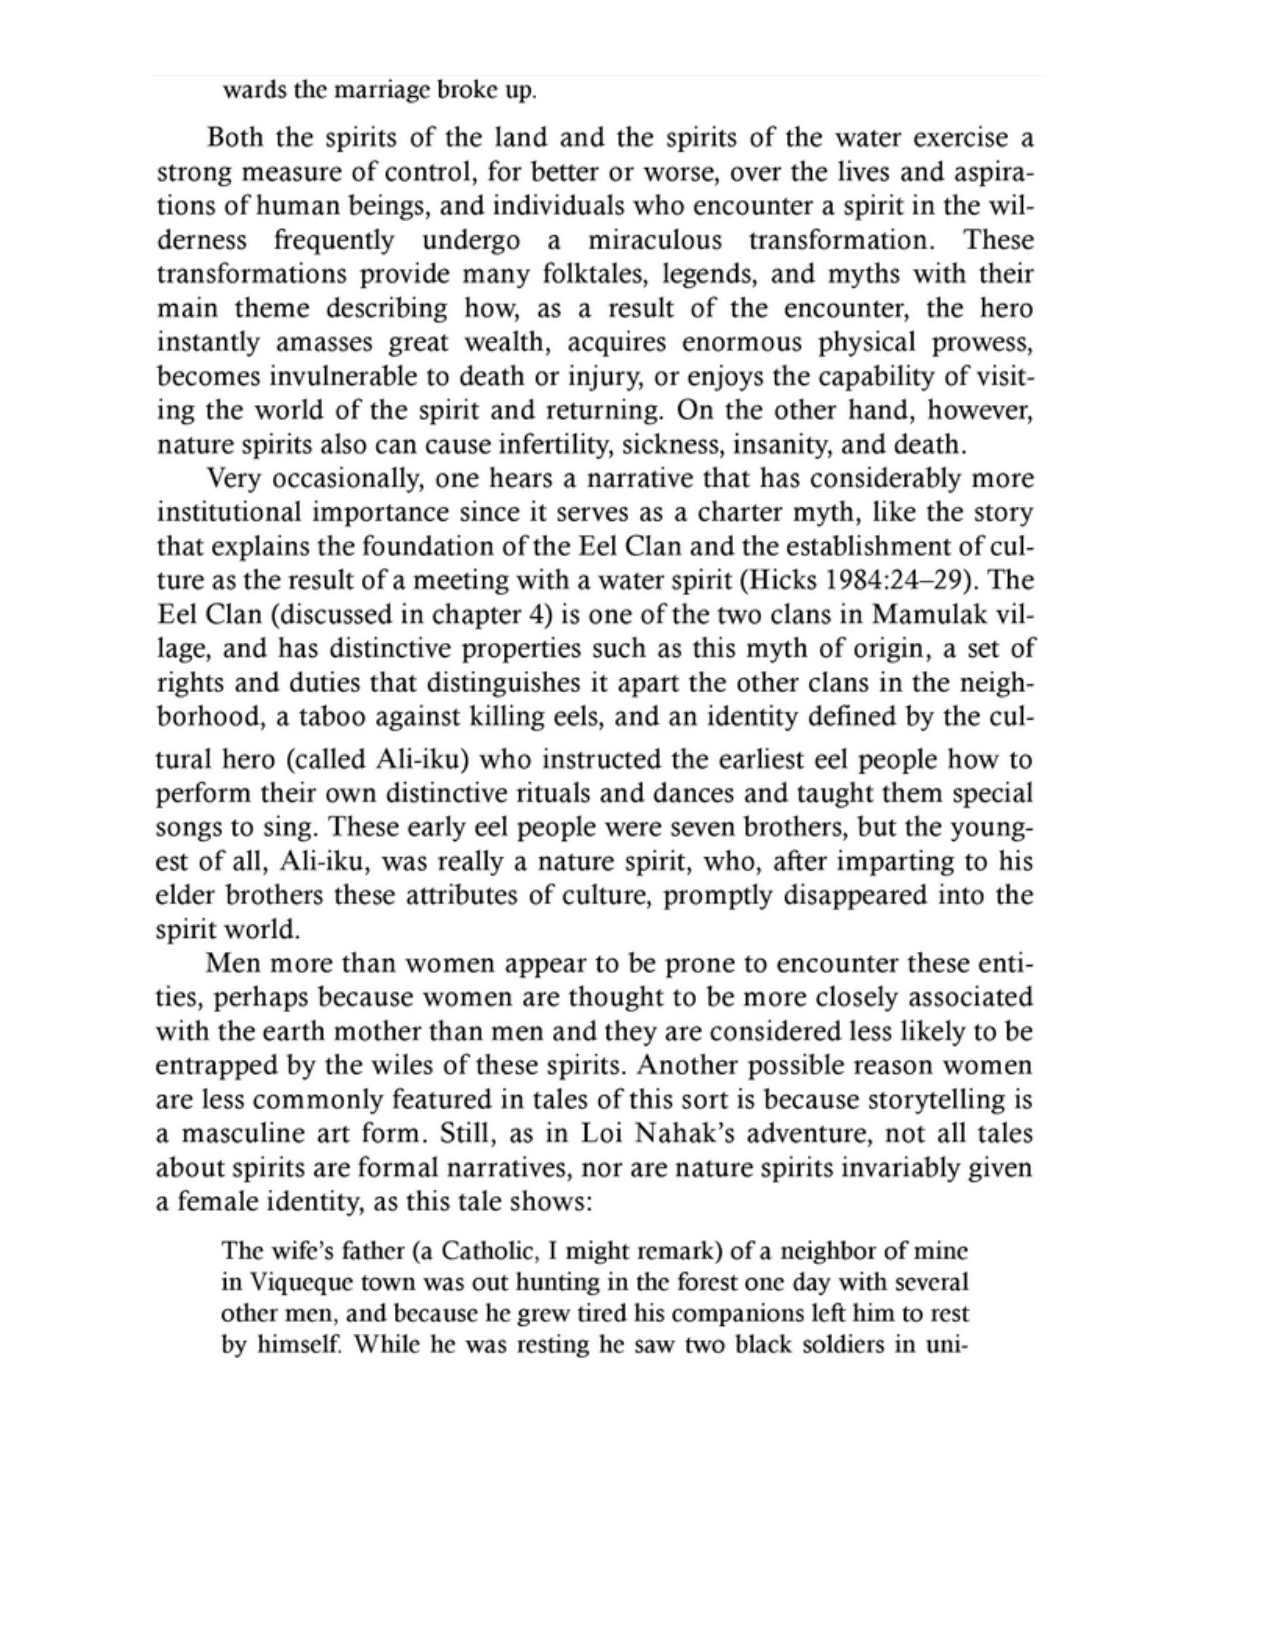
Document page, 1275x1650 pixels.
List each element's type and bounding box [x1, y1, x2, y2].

picture [150, 75, 1047, 739]
picture [150, 747, 1050, 1372]
